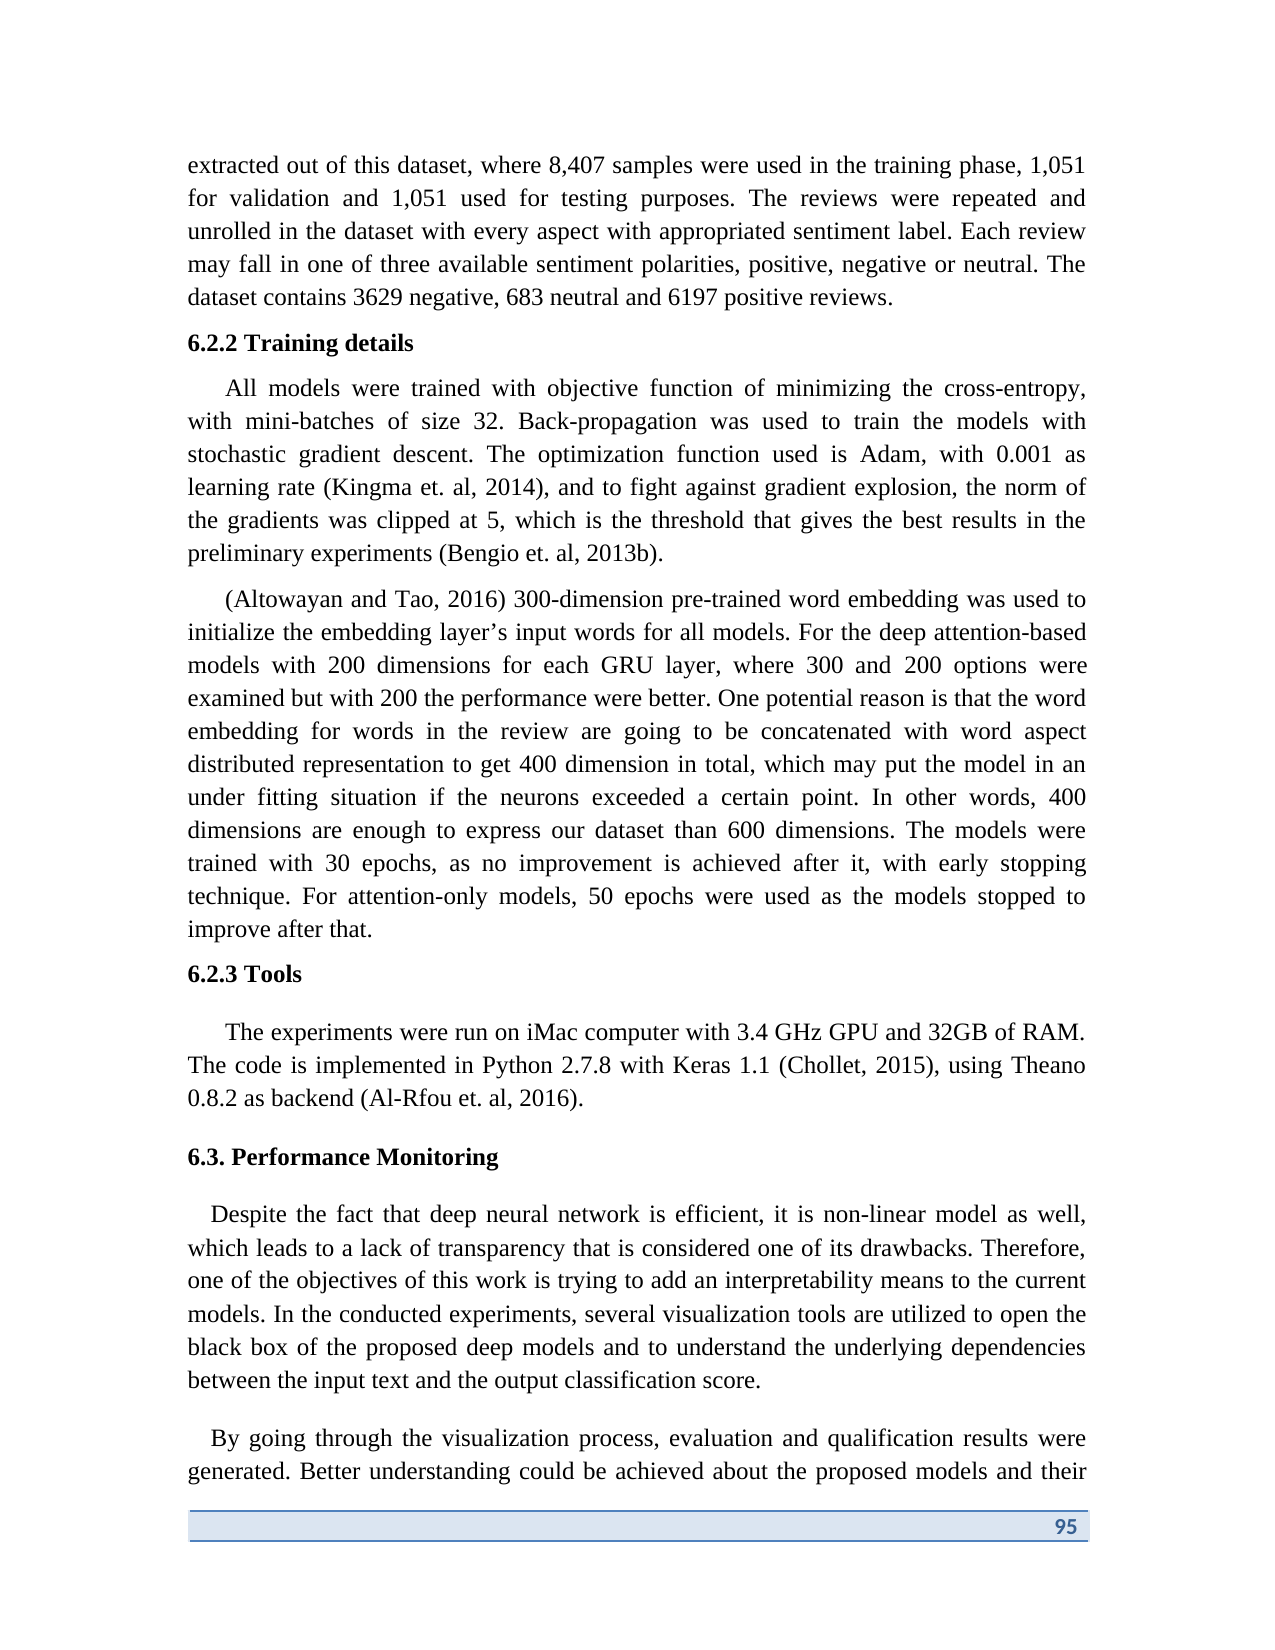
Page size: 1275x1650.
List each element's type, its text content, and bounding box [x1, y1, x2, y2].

text The experiments were run on iMac computer with 3.4 GHz GPU and 32GB of RAM. The code is implemented in Python 2.7.8 with Keras 1.1 (Chollet, 2015), using Theano 0.8.2 as backend (Al-Rfou et. al, 2016). [187, 1017, 1087, 1112]
text (Altowayan and Tao, 2016) 300-dimension pre-trained word embedding was used to initialize the embedding layer’s input words for all models. For the deep attention-based models with 200 dimensions for each GRU layer, where 300 and 200 options were examined but with 200 the performance were better. One potential reason is that the word embedding for words in the review are going to be concatenated with word aspect distributed representation to get 400 dimension in total, which may put the model in an under fitting situation if the neurons exceeded a certain point. In other words, 400 dimensions are enough to express our dataset than 600 dimensions. The models were trained with 30 epochs, as no improvement is achieved after it, with early stopping technique. For attention-only models, 50 epochs were used as the models stopped to improve after that. [187, 584, 1087, 943]
text All models were trained with objective function of minimizing the cross-entropy, with mini-batches of size 32. Back-propagation was used to train the models with stochastic gradient descent. The optimization function used is Adam, with 0.001 as learning rate (Kingma et. al, 2014), and to fight against gradient explosion, the norm of the gradients was clipped at 5, which is the threshold that gives the best results in the preliminary experiments (Bengio et. al, 2013b). [187, 373, 1087, 567]
subtitle 6.2.3 Tools [187, 959, 1087, 988]
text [187, 150, 1087, 311]
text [187, 1423, 1087, 1484]
subtitle 6.2.2 Training details [187, 328, 1087, 356]
text Despite the fact that deep neural network is efficient, it is non-linear model as well, which leads to a lack of transparency that is considered one of its drawbacks. Therefore, one of the objectives of this work is trying to add an interpretability means to the current models. In the conducted experiments, several visualization tools are utilized to open the black box of the proposed deep models and to understand the underlying dependencies between the input text and the output classification score. [187, 1199, 1087, 1393]
subtitle 6.3. Performance Monitoring [187, 1142, 1087, 1170]
